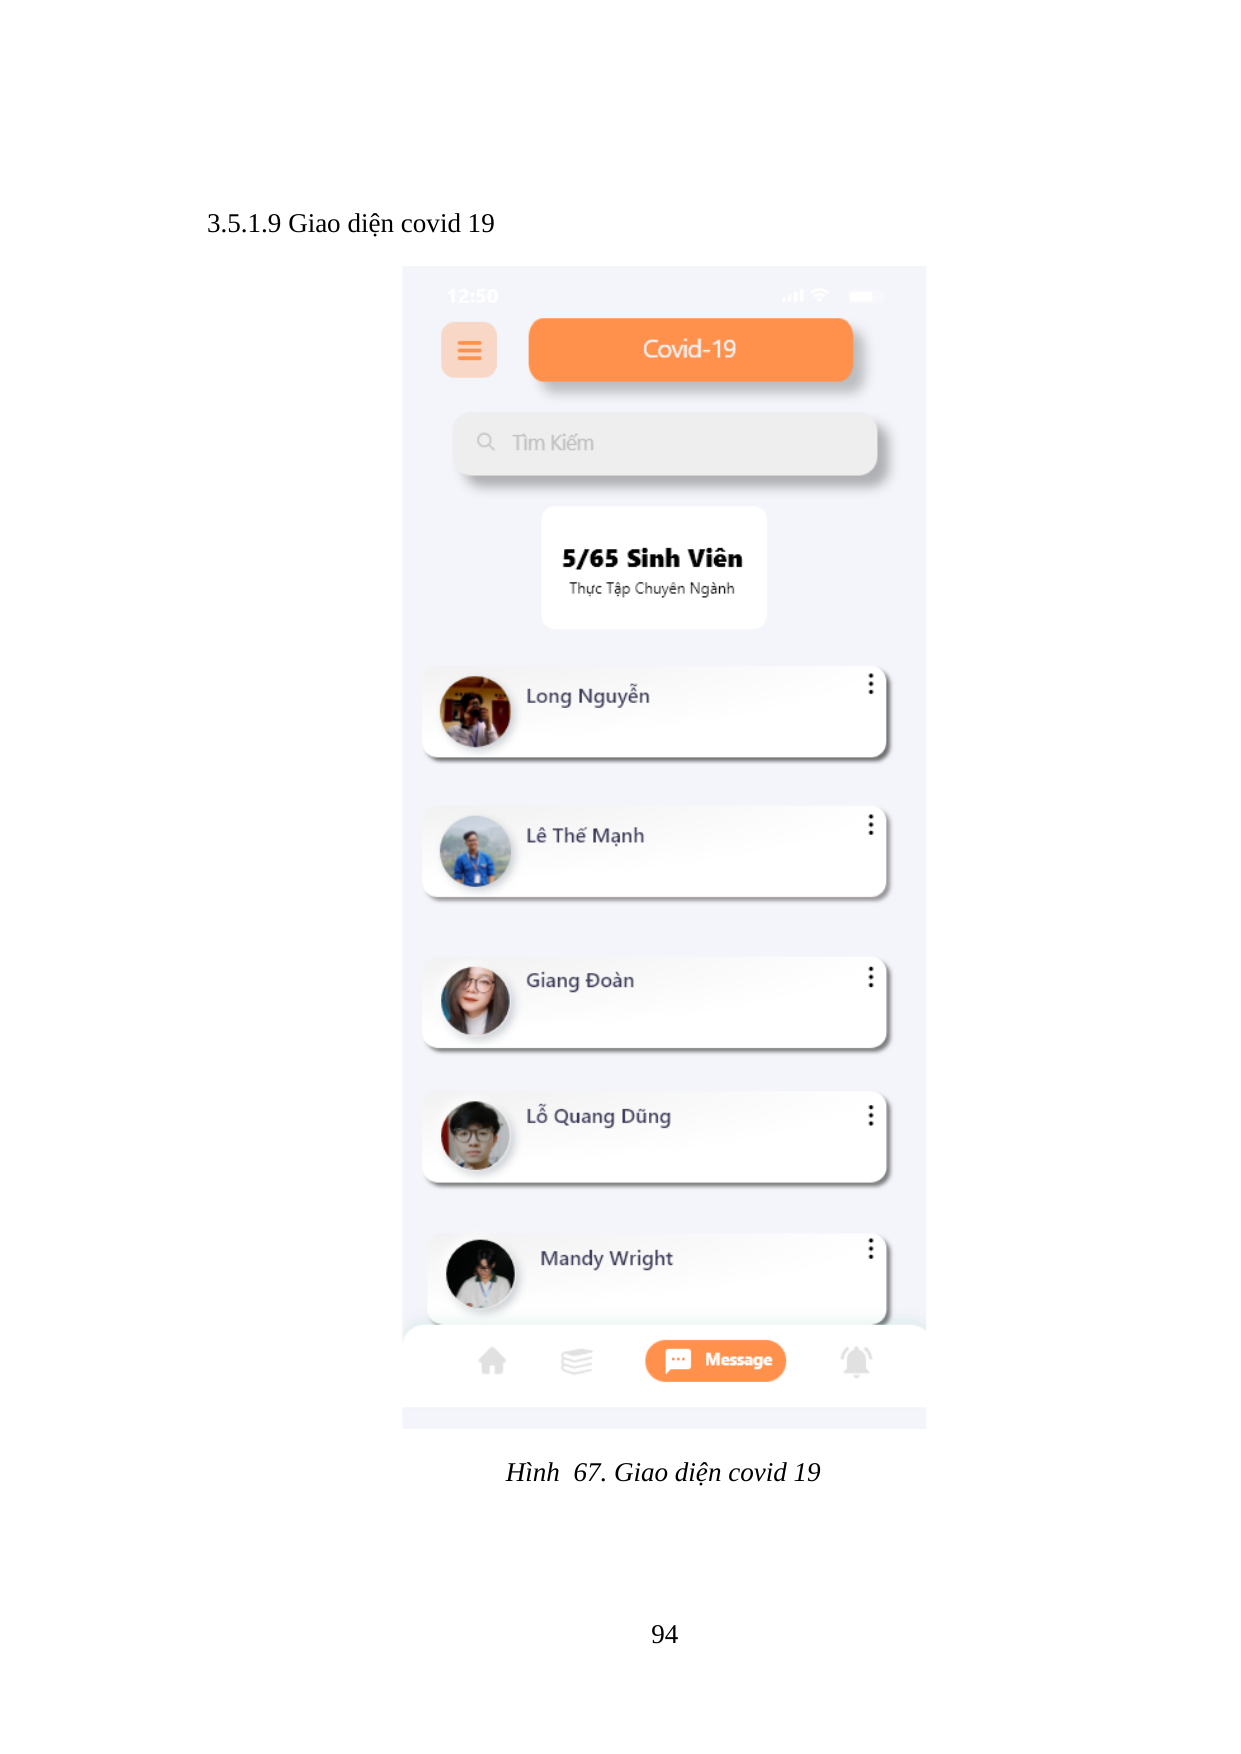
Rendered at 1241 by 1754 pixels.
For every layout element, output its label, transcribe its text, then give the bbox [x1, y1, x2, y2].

text Hình 67. Giao diện covid 19 [207, 1457, 1122, 1488]
picture [402, 266, 927, 1429]
text 3.5.1.9 Giao diện covid 19 [207, 207, 1122, 238]
